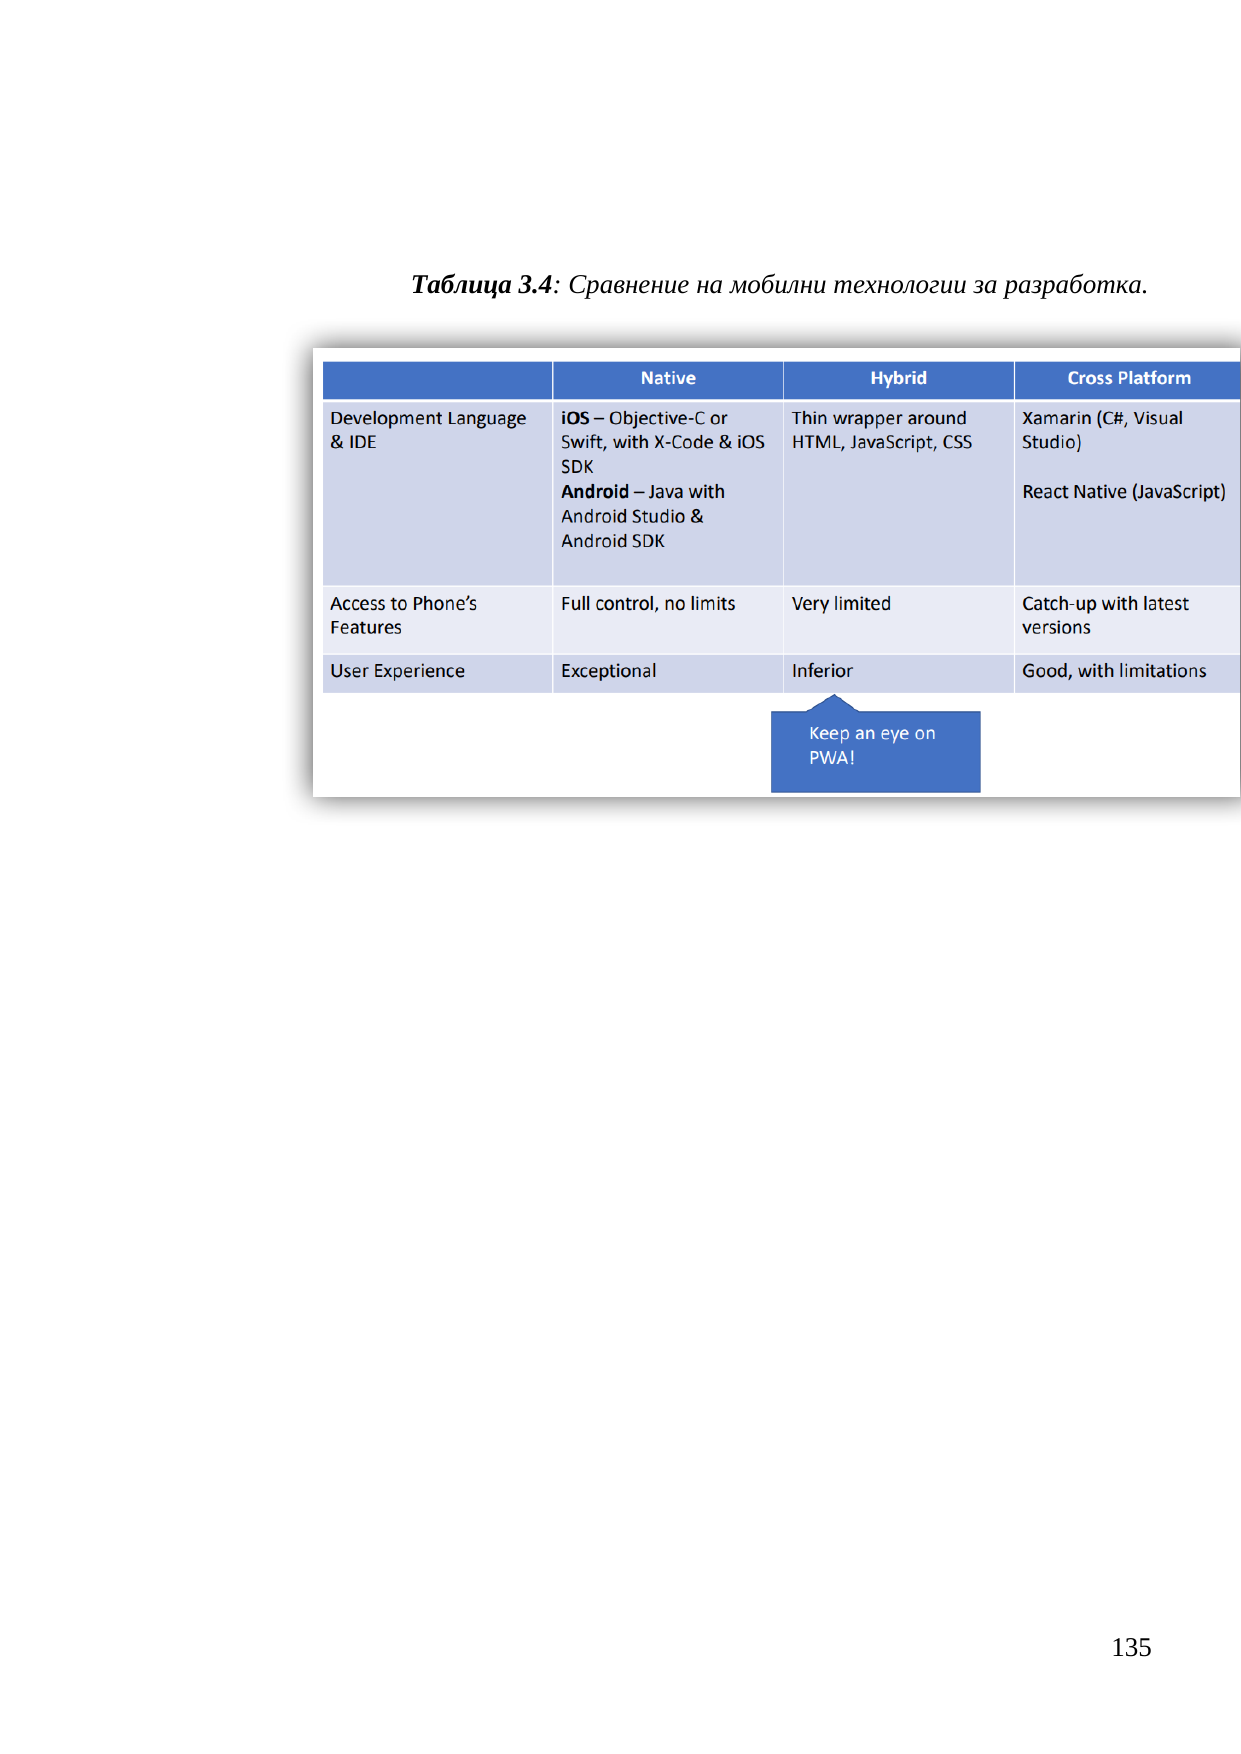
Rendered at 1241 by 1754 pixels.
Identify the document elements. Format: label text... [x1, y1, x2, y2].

picture [313, 348, 1241, 797]
text Таблица 3.4: Сравнение на мобилни технологии за разработка. [207, 268, 1152, 299]
